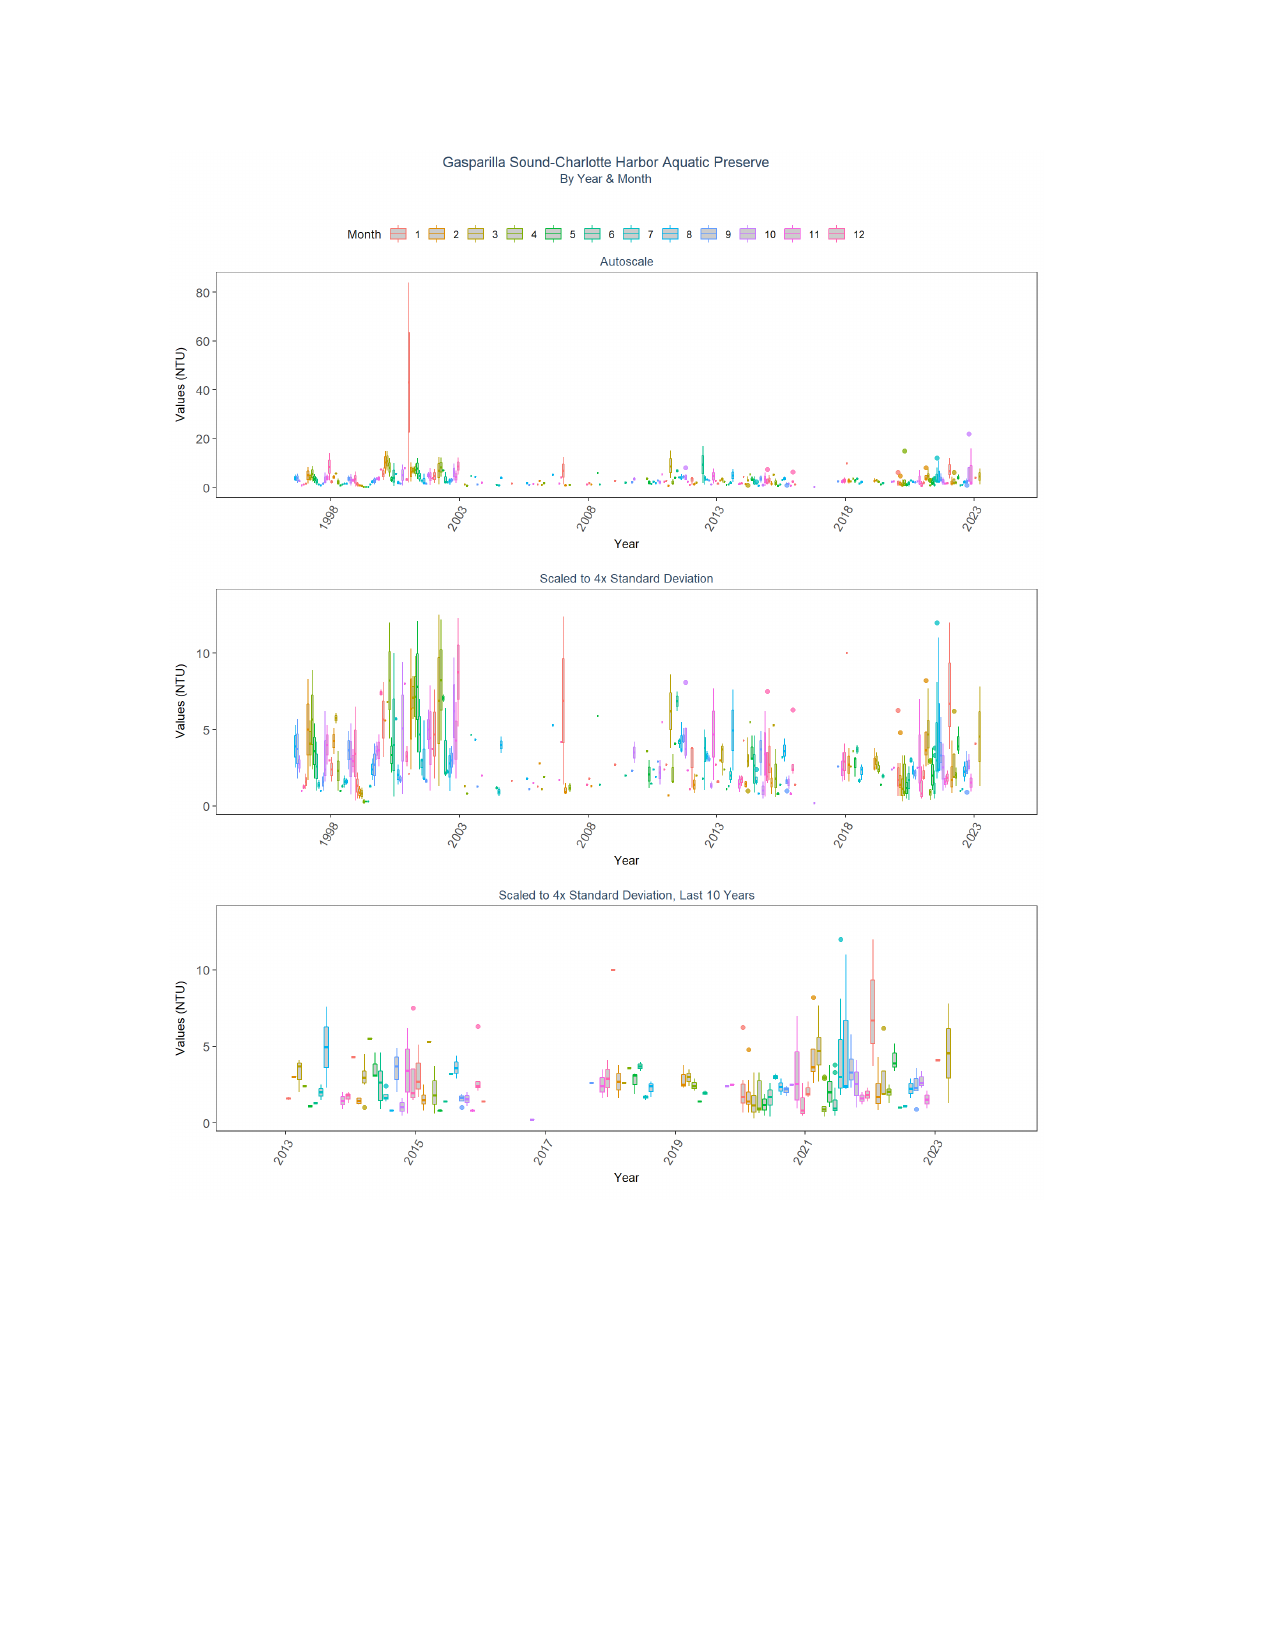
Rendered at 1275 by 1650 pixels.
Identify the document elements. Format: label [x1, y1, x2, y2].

picture [168, 150, 1044, 1200]
